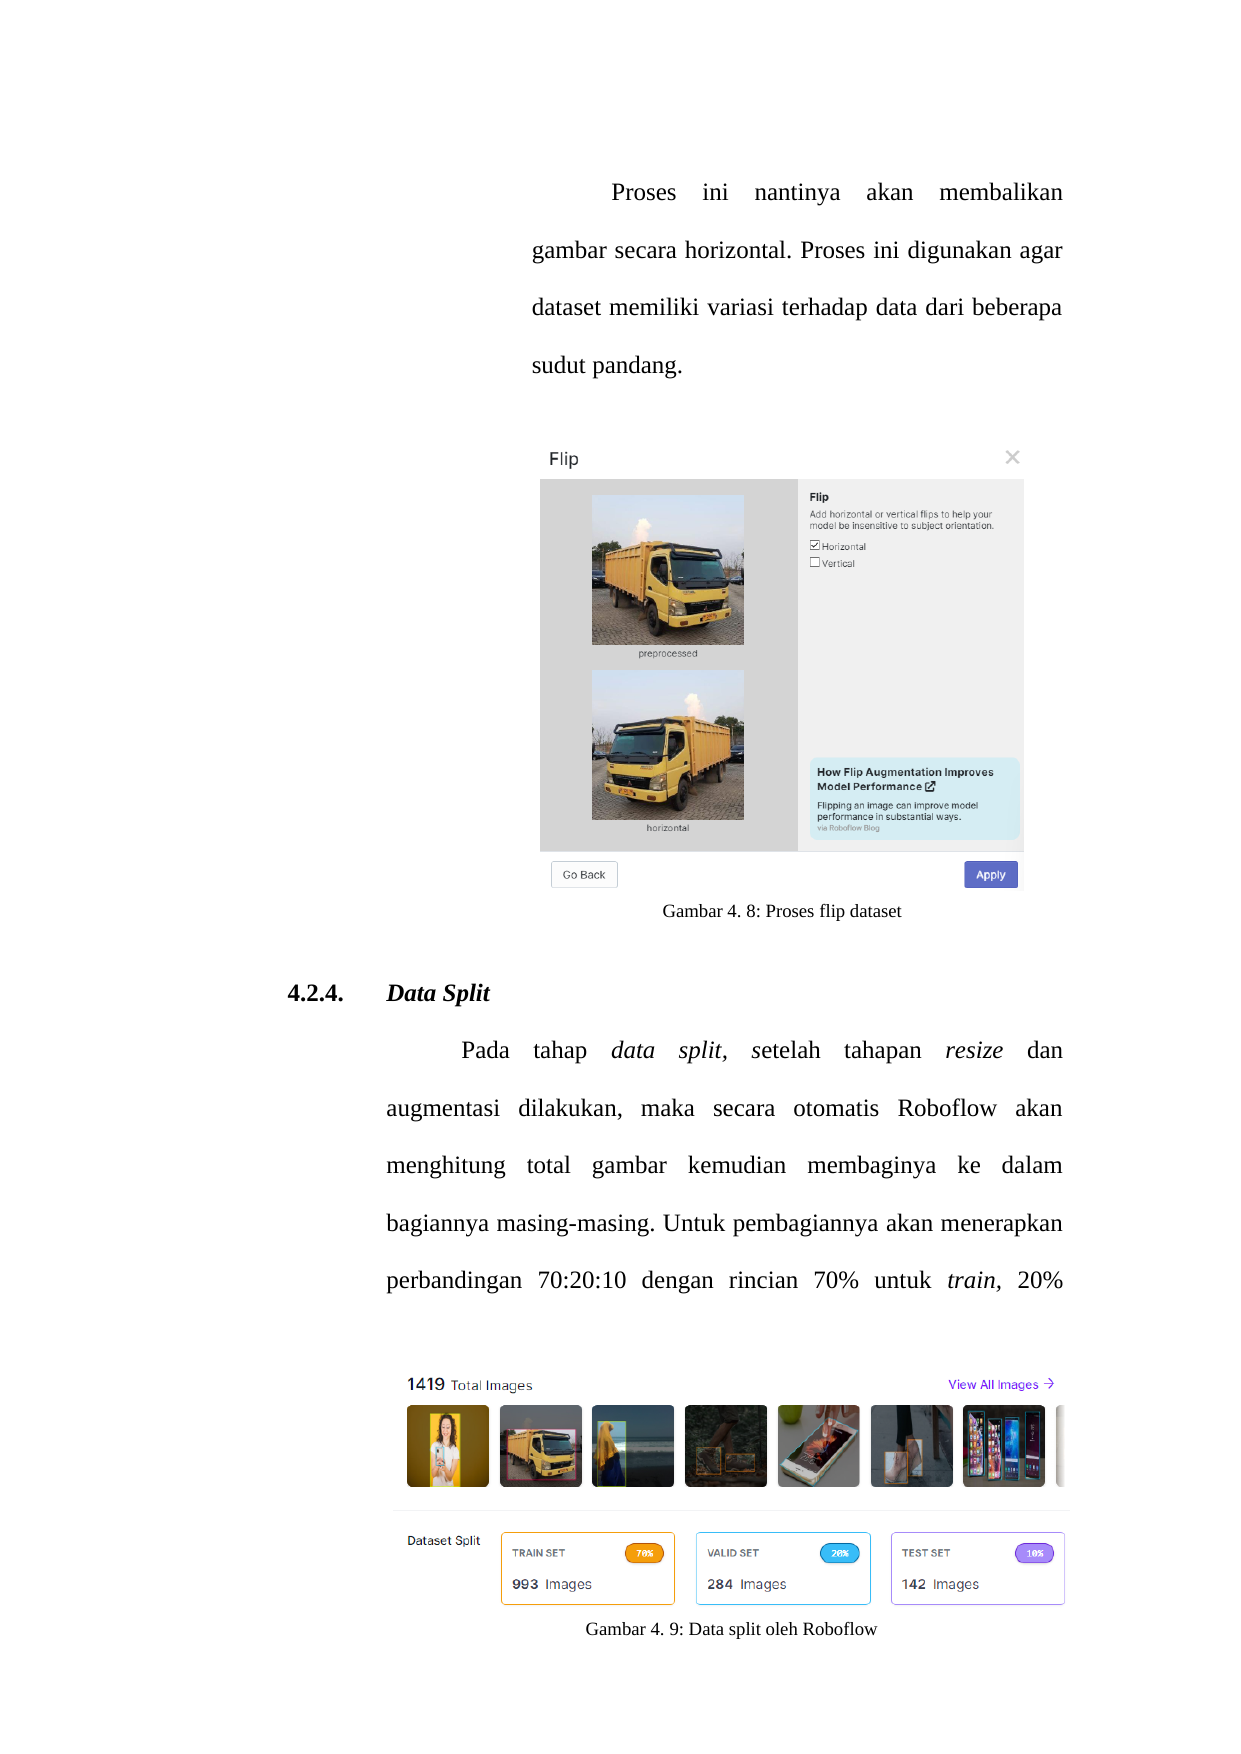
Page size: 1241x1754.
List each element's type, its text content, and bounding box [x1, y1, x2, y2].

picture [540, 441, 1024, 891]
picture [393, 1372, 1070, 1609]
list Proses ini nantinya akan membalikan gambar secara horizontal. Proses ini digunakan agar dataset memiliki variasi terhadap data dari beberapa sudut pandang. [532, 177, 1063, 378]
